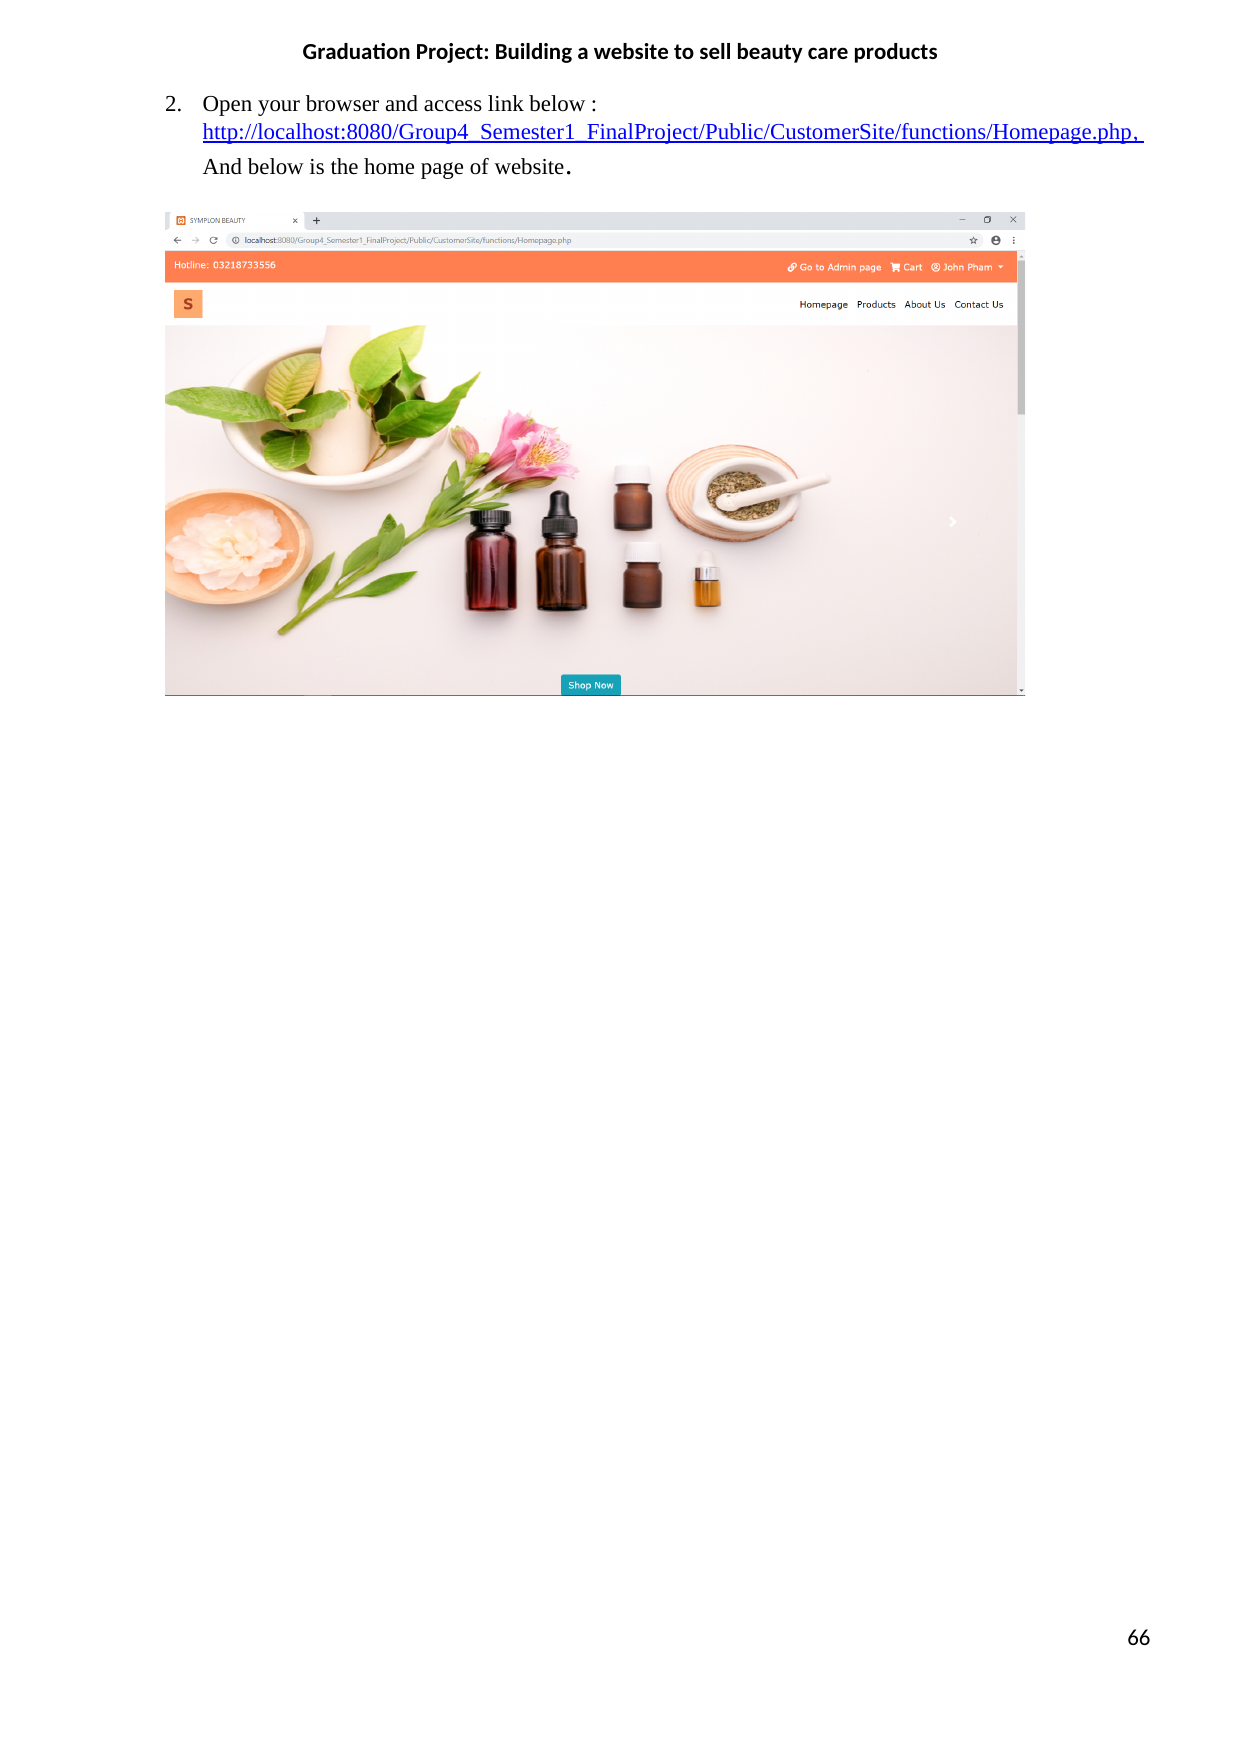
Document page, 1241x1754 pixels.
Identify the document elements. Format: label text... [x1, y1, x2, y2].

list Open your browser and access link below : http://localhost:8080/Group4_Semester1_FinalProject/Public/CustomerSite/functions/Homepage.php, And below is the home page of website. [165, 90, 1150, 181]
picture [165, 212, 1026, 696]
